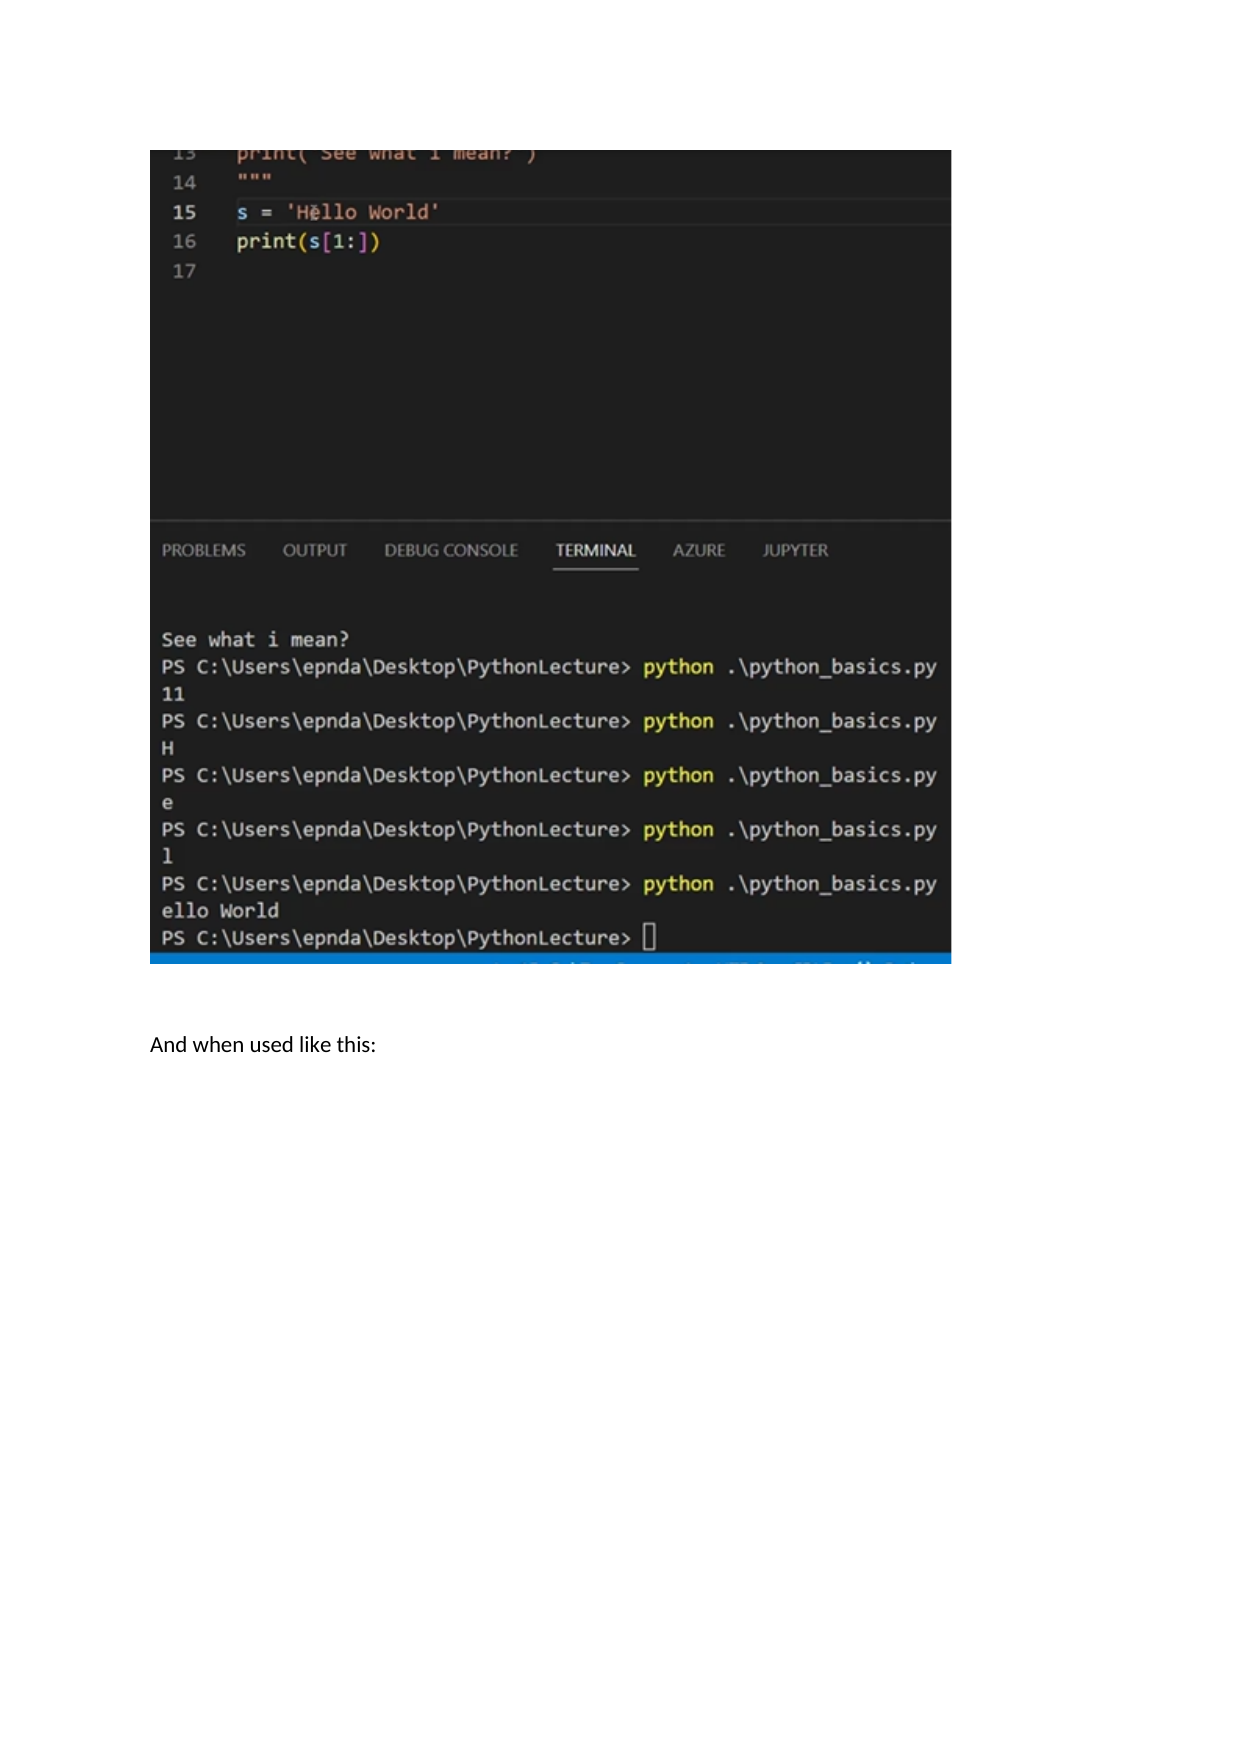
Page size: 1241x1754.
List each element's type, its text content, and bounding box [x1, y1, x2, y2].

text And when used like this: [150, 1030, 1090, 1058]
picture [150, 150, 952, 964]
